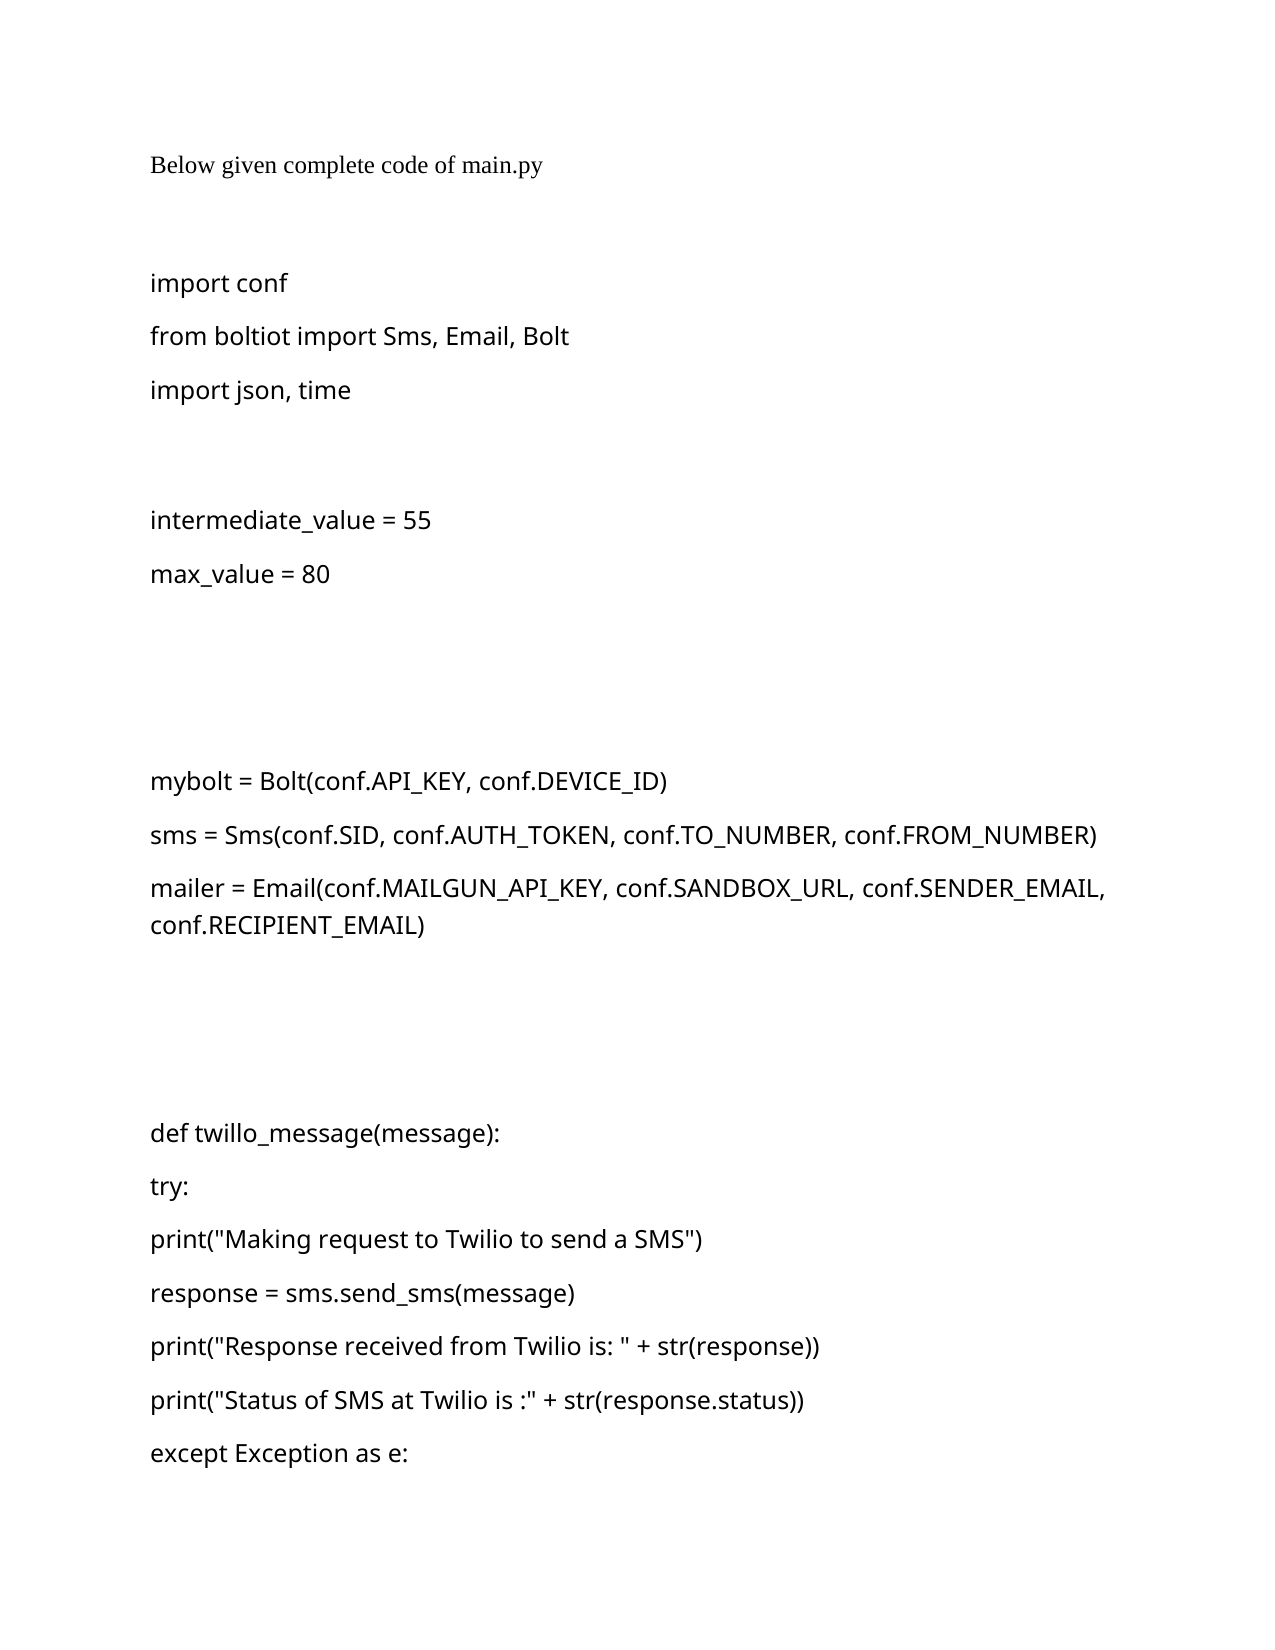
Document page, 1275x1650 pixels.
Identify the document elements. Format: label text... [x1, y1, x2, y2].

text import conf [150, 266, 1125, 299]
text print("Response received from Twilio is: " + str(response)) [150, 1329, 1125, 1363]
text def twillo_message(message): [150, 1115, 1125, 1149]
text try: [150, 1169, 1125, 1203]
text from boltiot import Sms, Email, Bolt [150, 319, 1125, 353]
text print("Making request to Twilio to send a SMS") [150, 1222, 1125, 1256]
text print("Status of SMS at Twilio is :" + str(response.status)) [150, 1382, 1125, 1416]
text import json, time [150, 372, 1125, 406]
text sms = Sms(conf.SID, conf.AUTH_TOKEN, conf.TO_NUMBER, conf.FROM_NUMBER) [150, 817, 1125, 851]
text Below given complete code of main.py [150, 150, 1125, 179]
text except Exception as e: [150, 1436, 1125, 1470]
text mybolt = Bolt(conf.API_KEY, conf.DEVICE_ID) [150, 764, 1125, 798]
text mailer = Email(conf.MAILGUN_API_KEY, conf.SANDBOX_URL, conf.SENDER_EMAIL, conf.RECIPIENT_EMAIL) [150, 871, 1125, 942]
text intermediate_value = 55 [150, 503, 1125, 537]
text max_value = 80 [150, 556, 1125, 590]
text response = sms.send_sms(message) [150, 1276, 1125, 1309]
